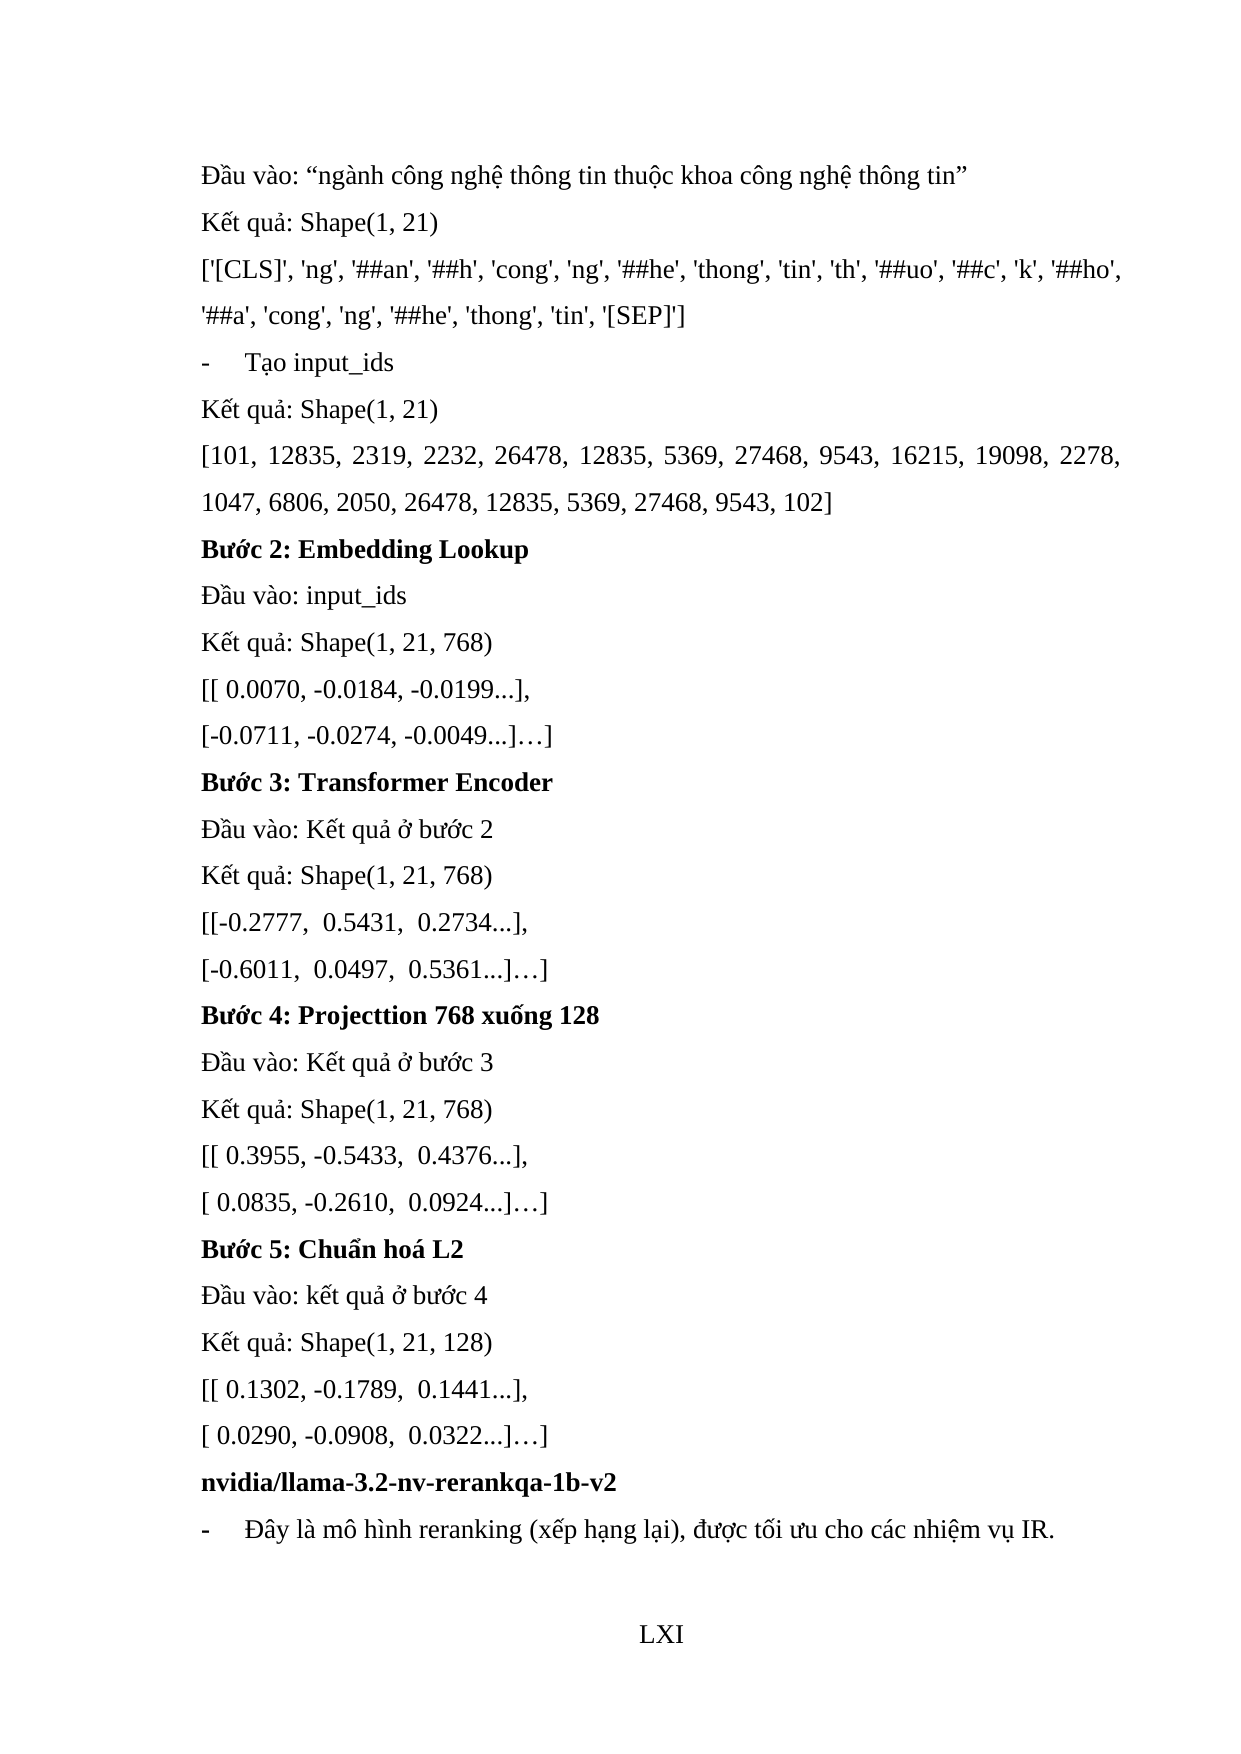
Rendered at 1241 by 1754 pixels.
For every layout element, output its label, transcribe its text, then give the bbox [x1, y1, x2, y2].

text Kết quả: Shape(1, 21, 768) [201, 626, 1122, 657]
text Đầu vào: kết quả ở bước 4 [201, 1279, 1122, 1311]
text Đầu vào: “ngành công nghệ thông tin thuộc khoa công nghệ thông tin” [201, 159, 1122, 191]
list Đây là mô hình reranking (xếp hạng lại), được tối ưu cho các nhiệm vụ IR. [201, 1513, 1122, 1544]
text Kết quả: Shape(1, 21) [201, 393, 1122, 424]
text Đầu vào: Kết quả ở bước 3 [201, 1046, 1122, 1077]
text Bước 4: Projecttion 768 xuống 128 [201, 999, 1122, 1031]
text Bước 2: Embedding Lookup [201, 533, 1122, 564]
text Đầu vào: Kết quả ở bước 2 [201, 813, 1122, 844]
text [[ 0.1302, -0.1789, 0.1441...], [201, 1373, 1122, 1404]
text [ 0.0835, -0.2610, 0.0924...]…] [201, 1186, 1122, 1217]
text Bước 5: Chuẩn hoá L2 [201, 1233, 1122, 1264]
text [-0.0711, -0.0274, -0.0049...]…] [201, 719, 1122, 751]
text nvidia/llama-3.2-nv-rerankqa-1b-v2 [201, 1466, 1122, 1497]
text Kết quả: Shape(1, 21) [201, 206, 1122, 237]
text [101, 12835, 2319, 2232, 26478, 12835, 5369, 27468, 9543, 16215, 19098, 2278, 1047, 6806, 2050, 26478, 12835, 5369, 27468, 9543, 102] [201, 439, 1122, 517]
text ['[CLS]', 'ng', '##an', '##h', 'cong', 'ng', '##he', 'thong', 'tin', 'th', '##uo', '##c', 'k', '##ho', '##a', 'cong', 'ng', '##he', 'thong', 'tin', '[SEP]'] [201, 253, 1122, 331]
text [[ 0.0070, -0.0184, -0.0199...], [201, 673, 1122, 704]
text Kết quả: Shape(1, 21, 768) [201, 1093, 1122, 1124]
text [[ 0.3955, -0.5433, 0.4376...], [201, 1139, 1122, 1171]
text Đầu vào: input_ids [201, 579, 1122, 611]
text Kết quả: Shape(1, 21, 128) [201, 1326, 1122, 1357]
text [-0.6011, 0.0497, 0.5361...]…] [201, 953, 1122, 984]
text Bước 3: Transformer Encoder [201, 766, 1122, 797]
text Kết quả: Shape(1, 21, 768) [201, 859, 1122, 891]
text [[-0.2777, 0.5431, 0.2734...], [201, 906, 1122, 937]
list Tạo input_ids [201, 346, 1122, 377]
text [ 0.0290, -0.0908, 0.0322...]…] [201, 1419, 1122, 1451]
